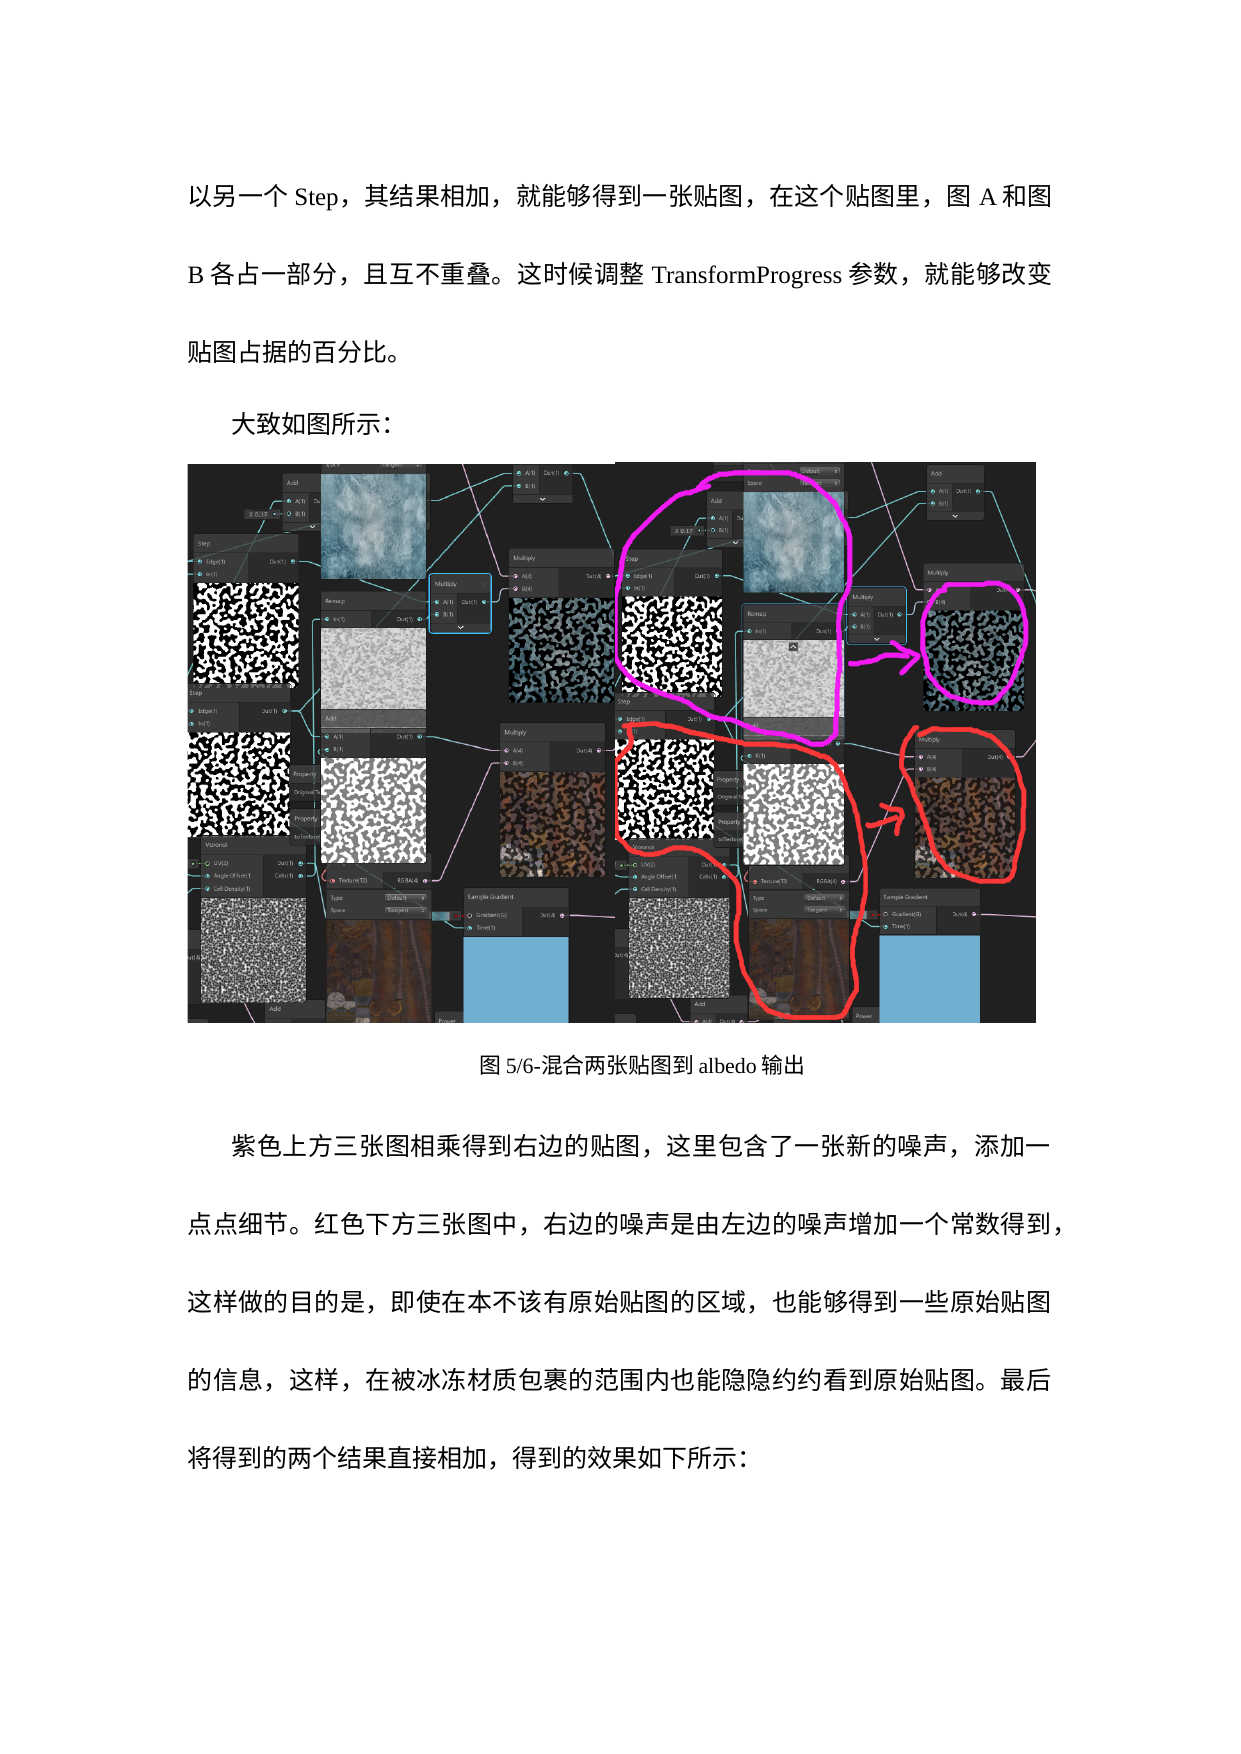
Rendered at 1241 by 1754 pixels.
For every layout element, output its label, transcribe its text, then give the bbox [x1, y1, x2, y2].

text 图5/6-混合两张贴图到albedo输出 [187, 1047, 1053, 1080]
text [187, 162, 1053, 383]
picture [187, 462, 1036, 1023]
text 大致如图所示： [187, 390, 1053, 455]
text 紫色上方三张图相乘得到右边的贴图，这里包含了一张新的噪声，添加一点点细节。红色下方三张图中，右边的噪声是由左边的噪声增加一个常数得到，这样做的目的是，即使在本不该有原始贴图的区域，也能够得到一些原始贴图的信息，这样，在被冰冻材质包裹的范围内也能隐隐约约看到原始贴图。最后将得到的两个结果直接相加，得到的效果如下所示： [187, 1112, 1053, 1489]
